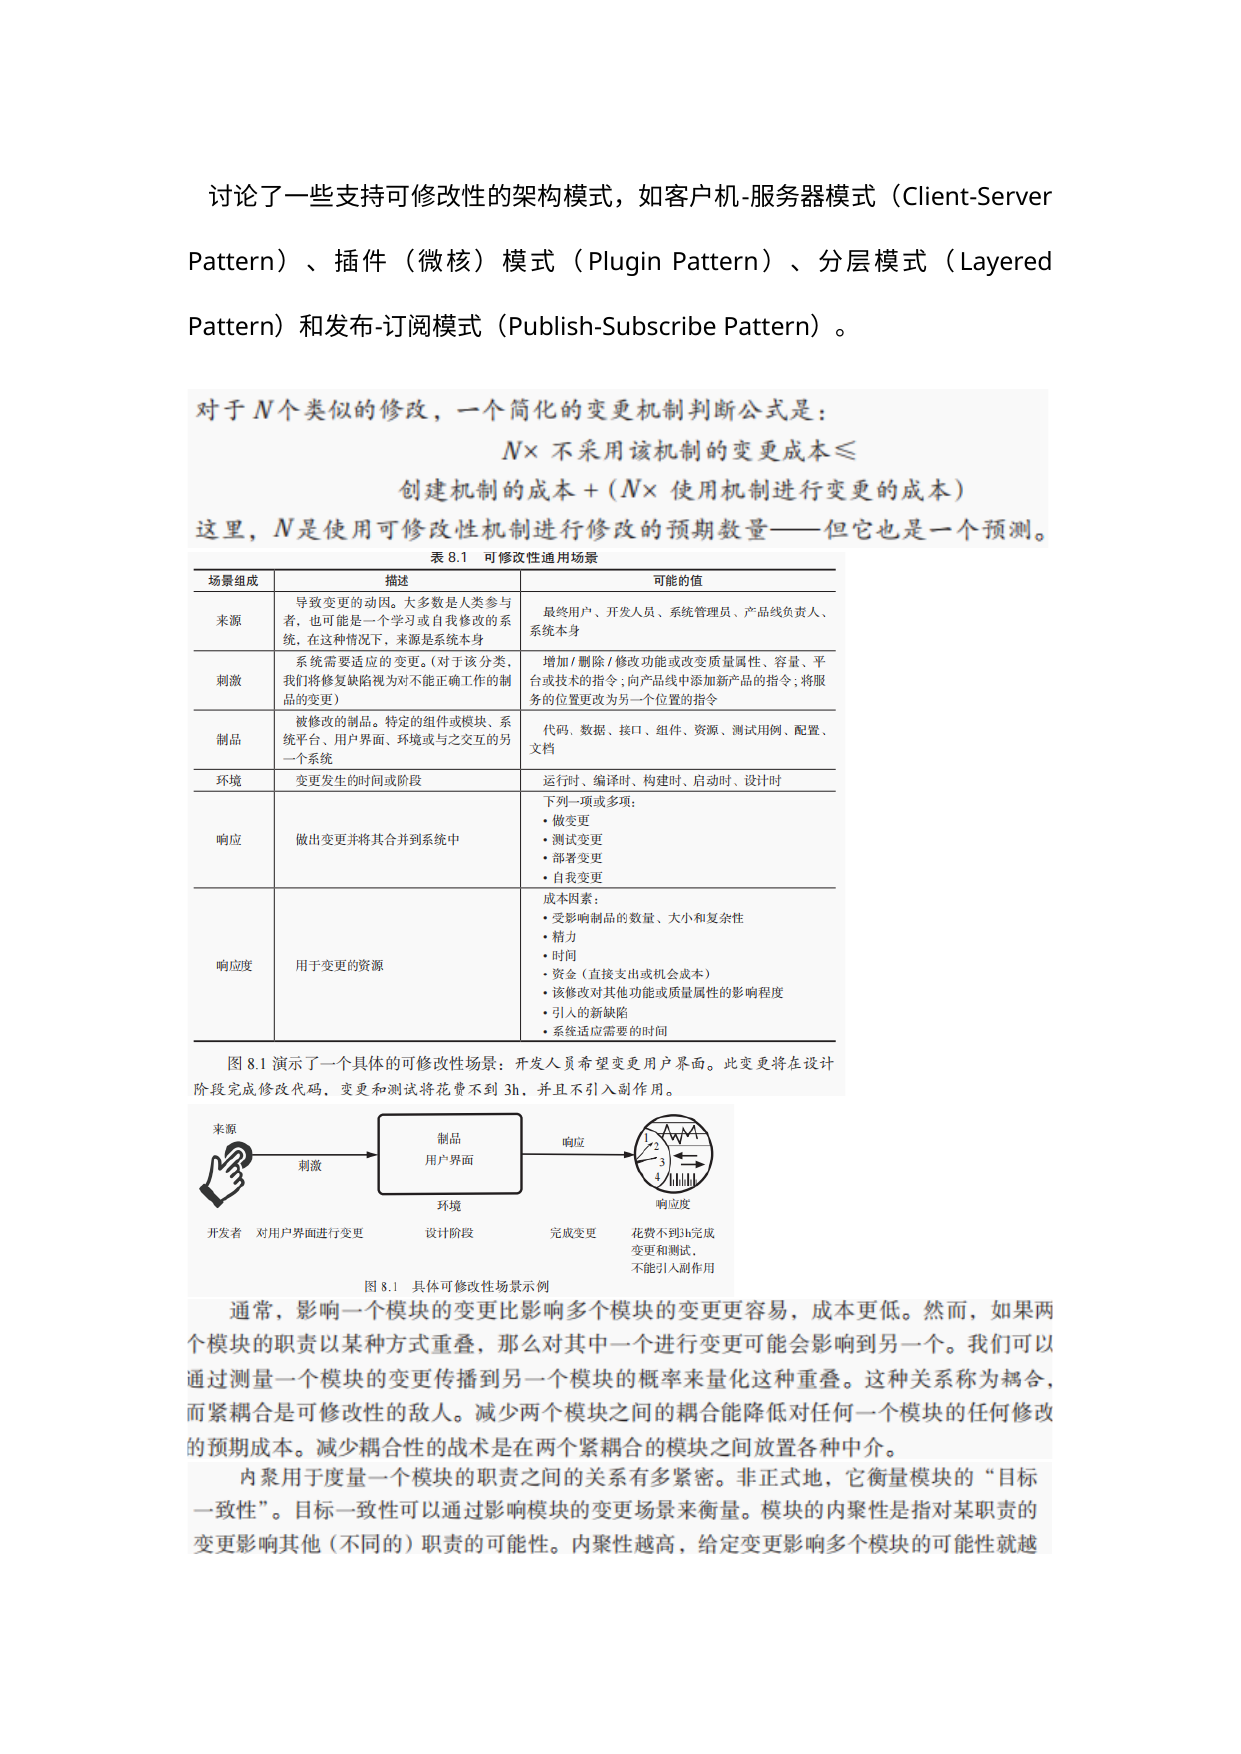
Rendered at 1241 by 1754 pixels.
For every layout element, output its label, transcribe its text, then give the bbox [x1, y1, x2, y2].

text 讨论了一些支持可修改性的架构模式，如客户机-服务器模式（Client-Server Pattern）、插件（微核）模式（Plugin Pattern）、分层模式（Layered Pattern）和发布-订阅模式（Publish-Subscribe Pattern）。 [187, 162, 1053, 357]
picture [187, 1299, 1053, 1459]
picture [187, 1104, 735, 1297]
picture [187, 1462, 1052, 1554]
picture [187, 389, 1049, 548]
picture [187, 552, 846, 1096]
